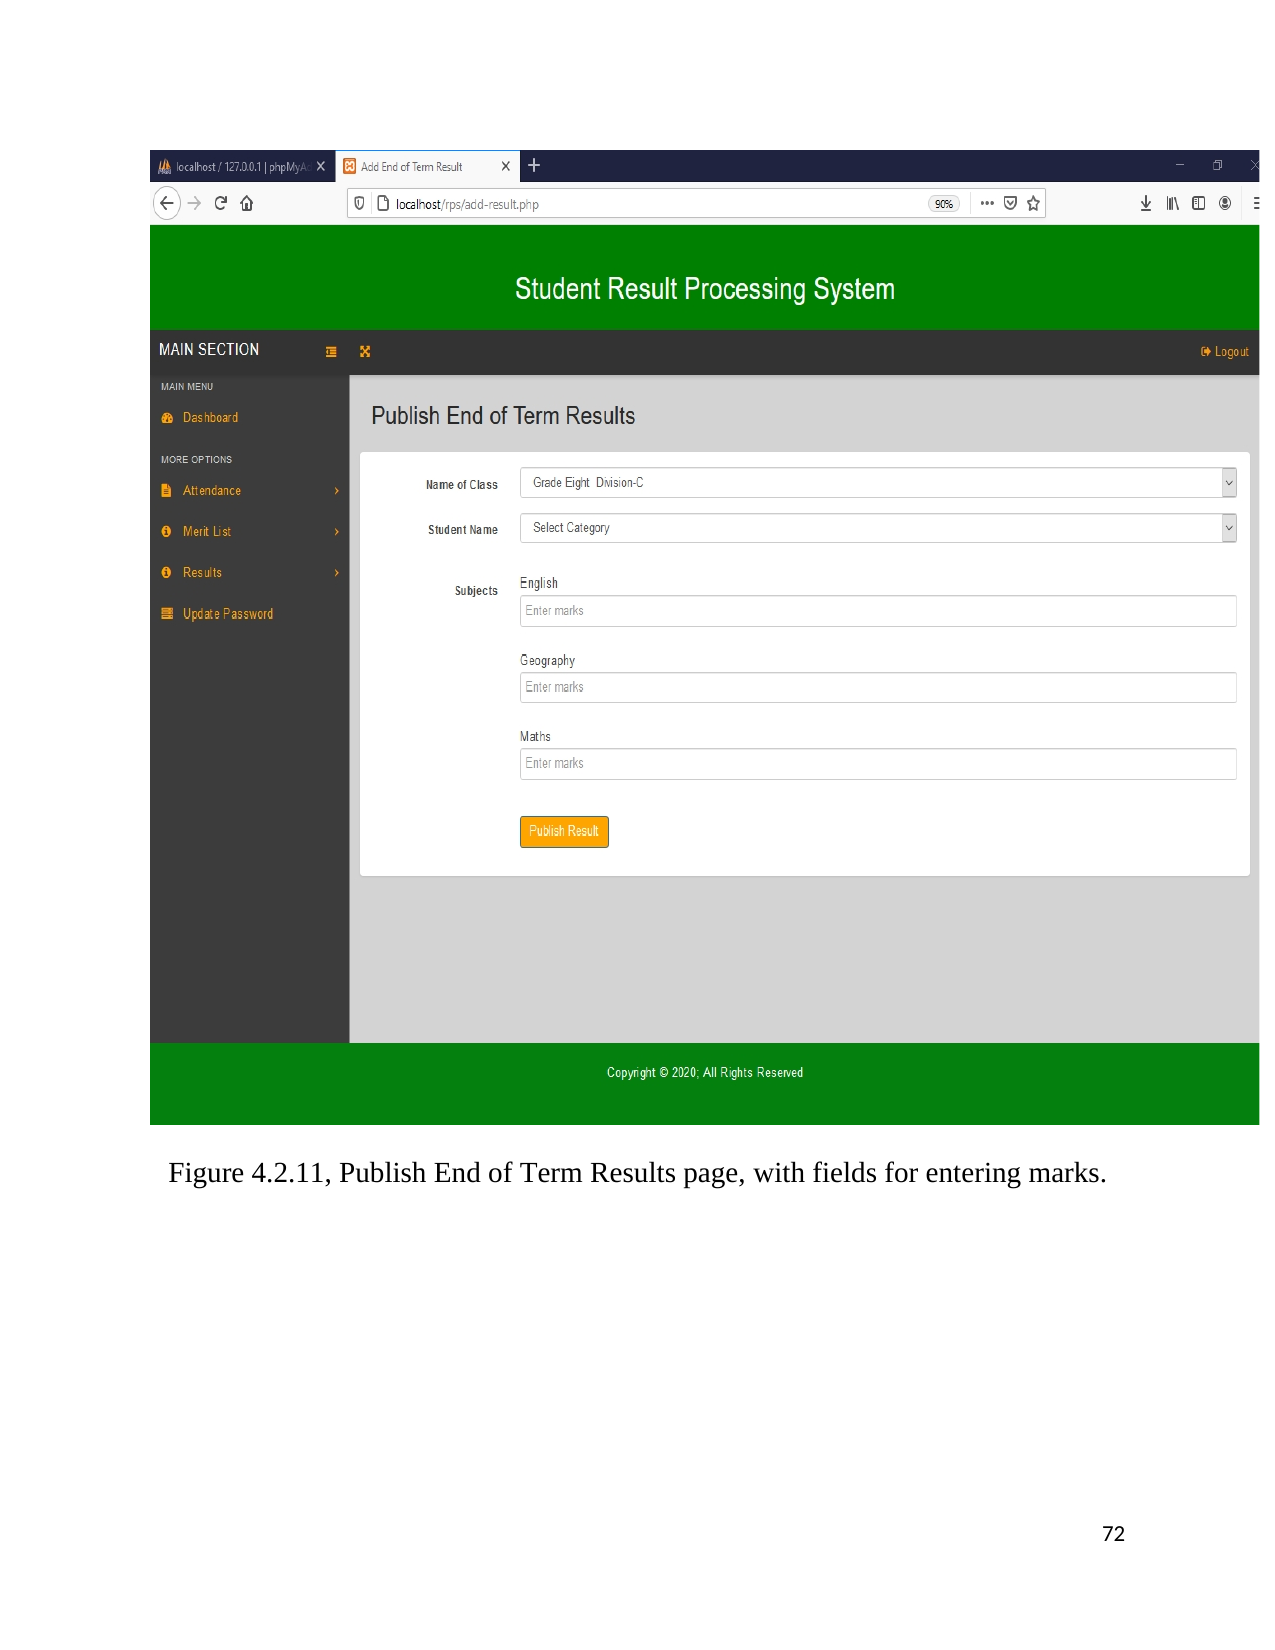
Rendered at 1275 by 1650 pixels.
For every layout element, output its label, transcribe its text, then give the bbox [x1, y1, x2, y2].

picture [150, 150, 1260, 1125]
text Figure 4.2.11, Publish End of Term Results page, with fields for entering marks. [150, 1156, 1125, 1189]
